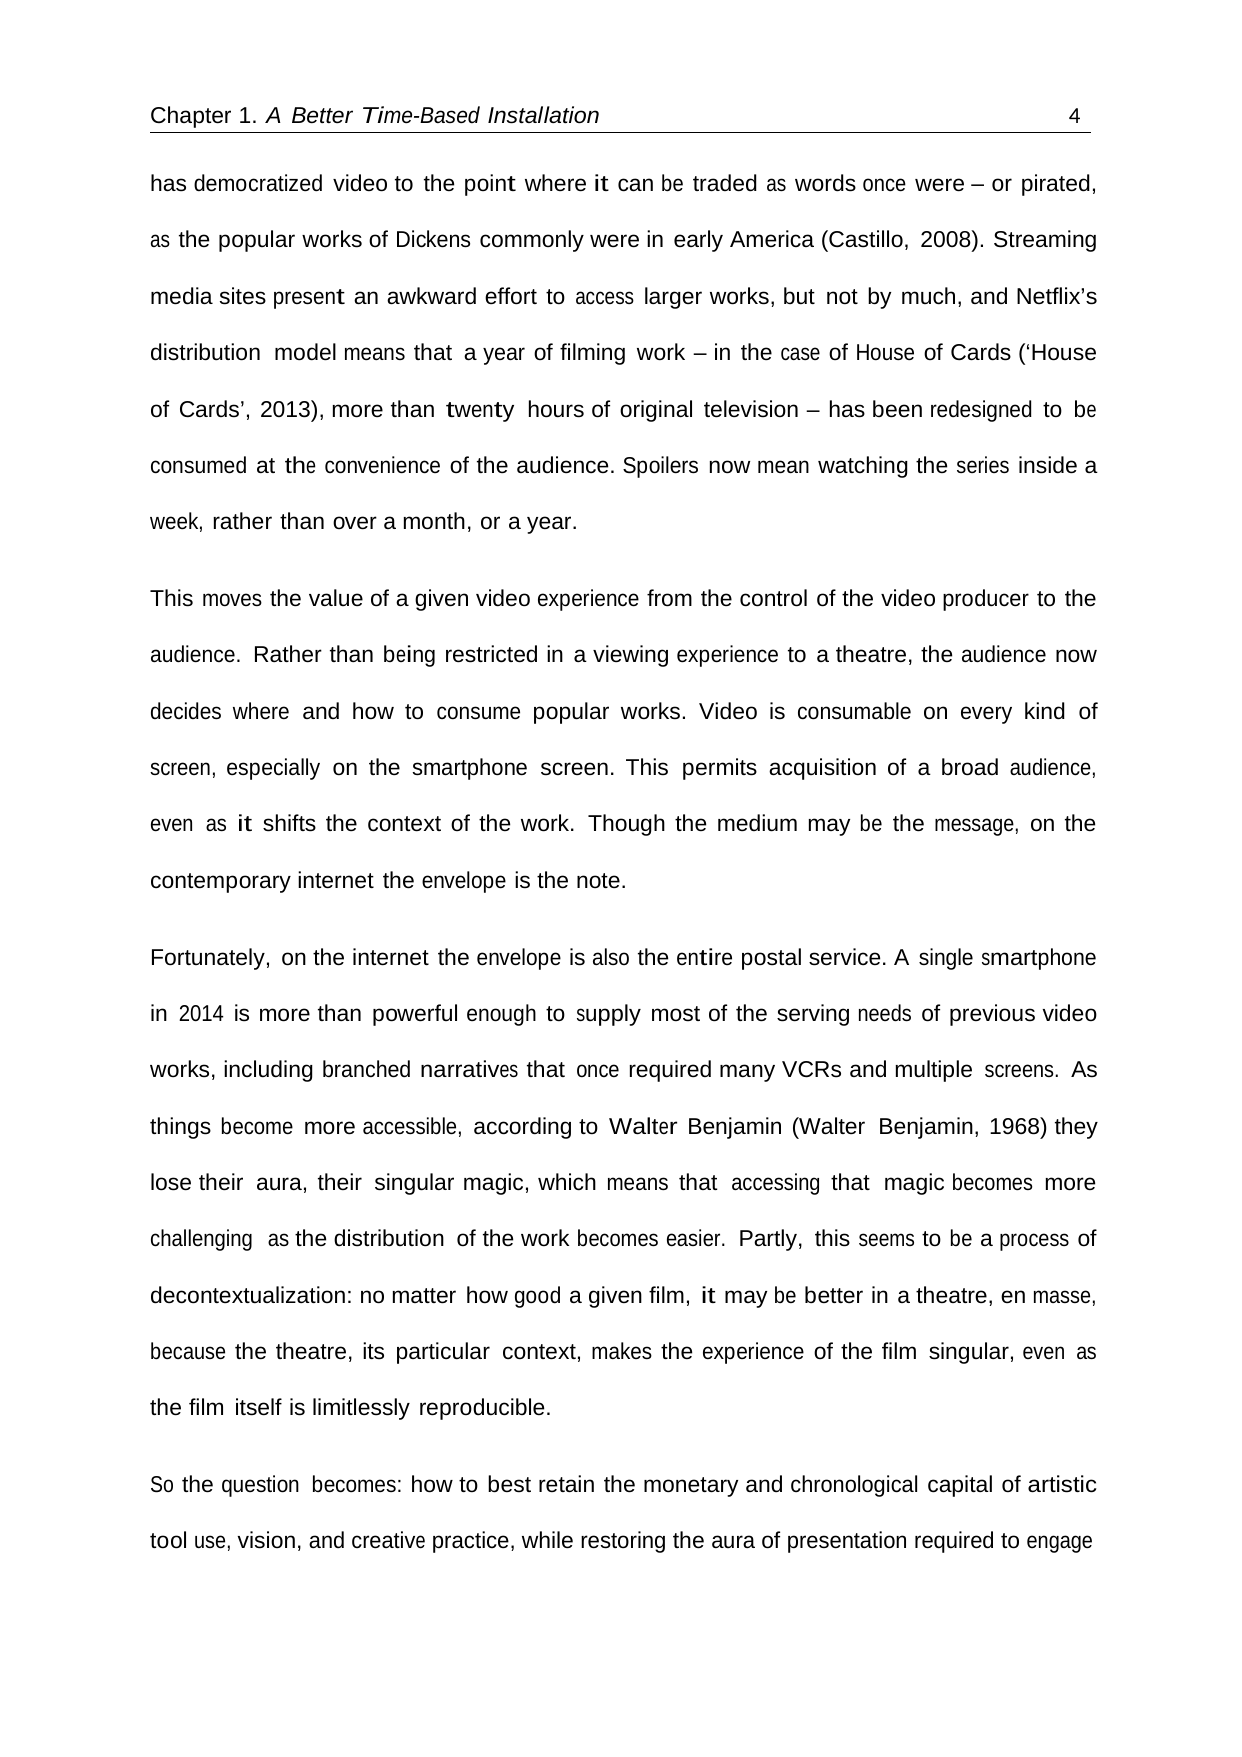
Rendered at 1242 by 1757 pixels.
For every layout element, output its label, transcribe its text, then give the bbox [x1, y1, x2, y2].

text So the question becomes: how to best retain the monetary and chronological capital of artistic tool use, vision, and creative practice, while restoring the aura of presentation required to engage [150, 1471, 1098, 1554]
text This moves the value of a given video experience from the control of the video producer to the audience. Rather than being restricted in a viewing experience to a theatre, the audience now decides where and how to consume popular works. Video is consumable on every kind of screen, especially on the smartphone screen. This permits acquisition of a broad audience, even as it shifts the context of the work. Though the medium may be the message, on the contemporary internet the envelope is the note. [150, 585, 1098, 893]
text Fortunately, on the internet the envelope is also the entire postal service. A single smartphone in 2014 is more than powerful enough to supply most of the serving needs of previous video works, including branched narratives that once required many VCRs and multiple screens. As things become more accessible, according to Walter Benjamin (Walter Benjamin, 1968) they lose their aura, their singular magic, which means that accessing that magic becomes more challenging as the distribution of the work becomes easier. Partly, this seems to be a process of decontextualization: no matter how good a given film, it may be better in a theatre, en masse, because the theatre, its particular context, makes the experience of the film singular, even as the film itself is limitlessly reproducible. [150, 943, 1098, 1421]
text has democratized video to the point where it can be traded as words once were – or pirated, as the popular works of Dickens commonly were in early America (Castillo, 2008). Streaming media sites present an awkward effort to access larger works, but not by much, and Netflix’s distribution model means that a year of filming work – in the case of House of Cards (‘House of Cards’, 2013), more than twenty hours of original television – has been redesigned to be consumed at the convenience of the audience. Spoilers now mean watching the series inside a week, rather than over a month, or a year. [150, 170, 1098, 534]
